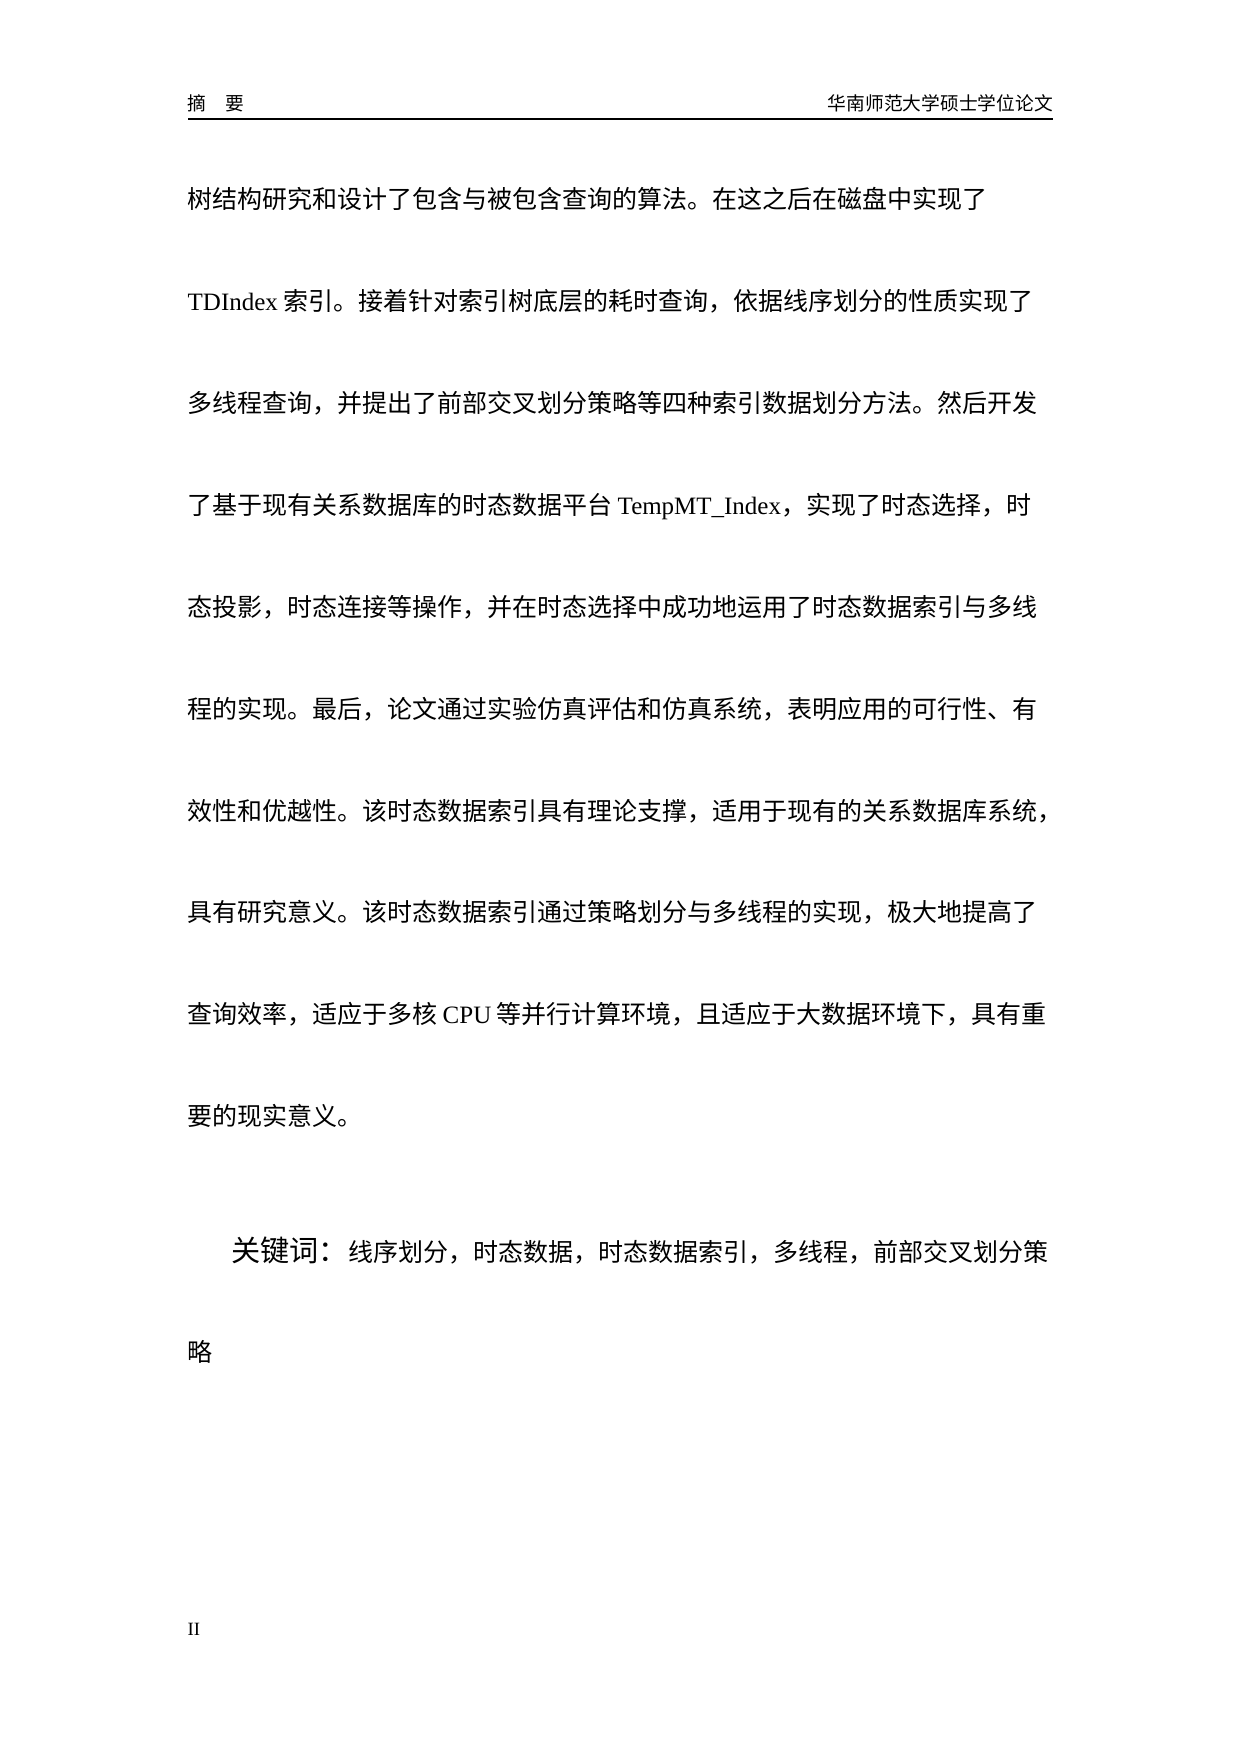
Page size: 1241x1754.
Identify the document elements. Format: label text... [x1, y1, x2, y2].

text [187, 164, 1053, 1149]
text 关键词：线序划分，时态数据，时态数据索引，多线程，前部交叉划分策略 [187, 1215, 1053, 1385]
